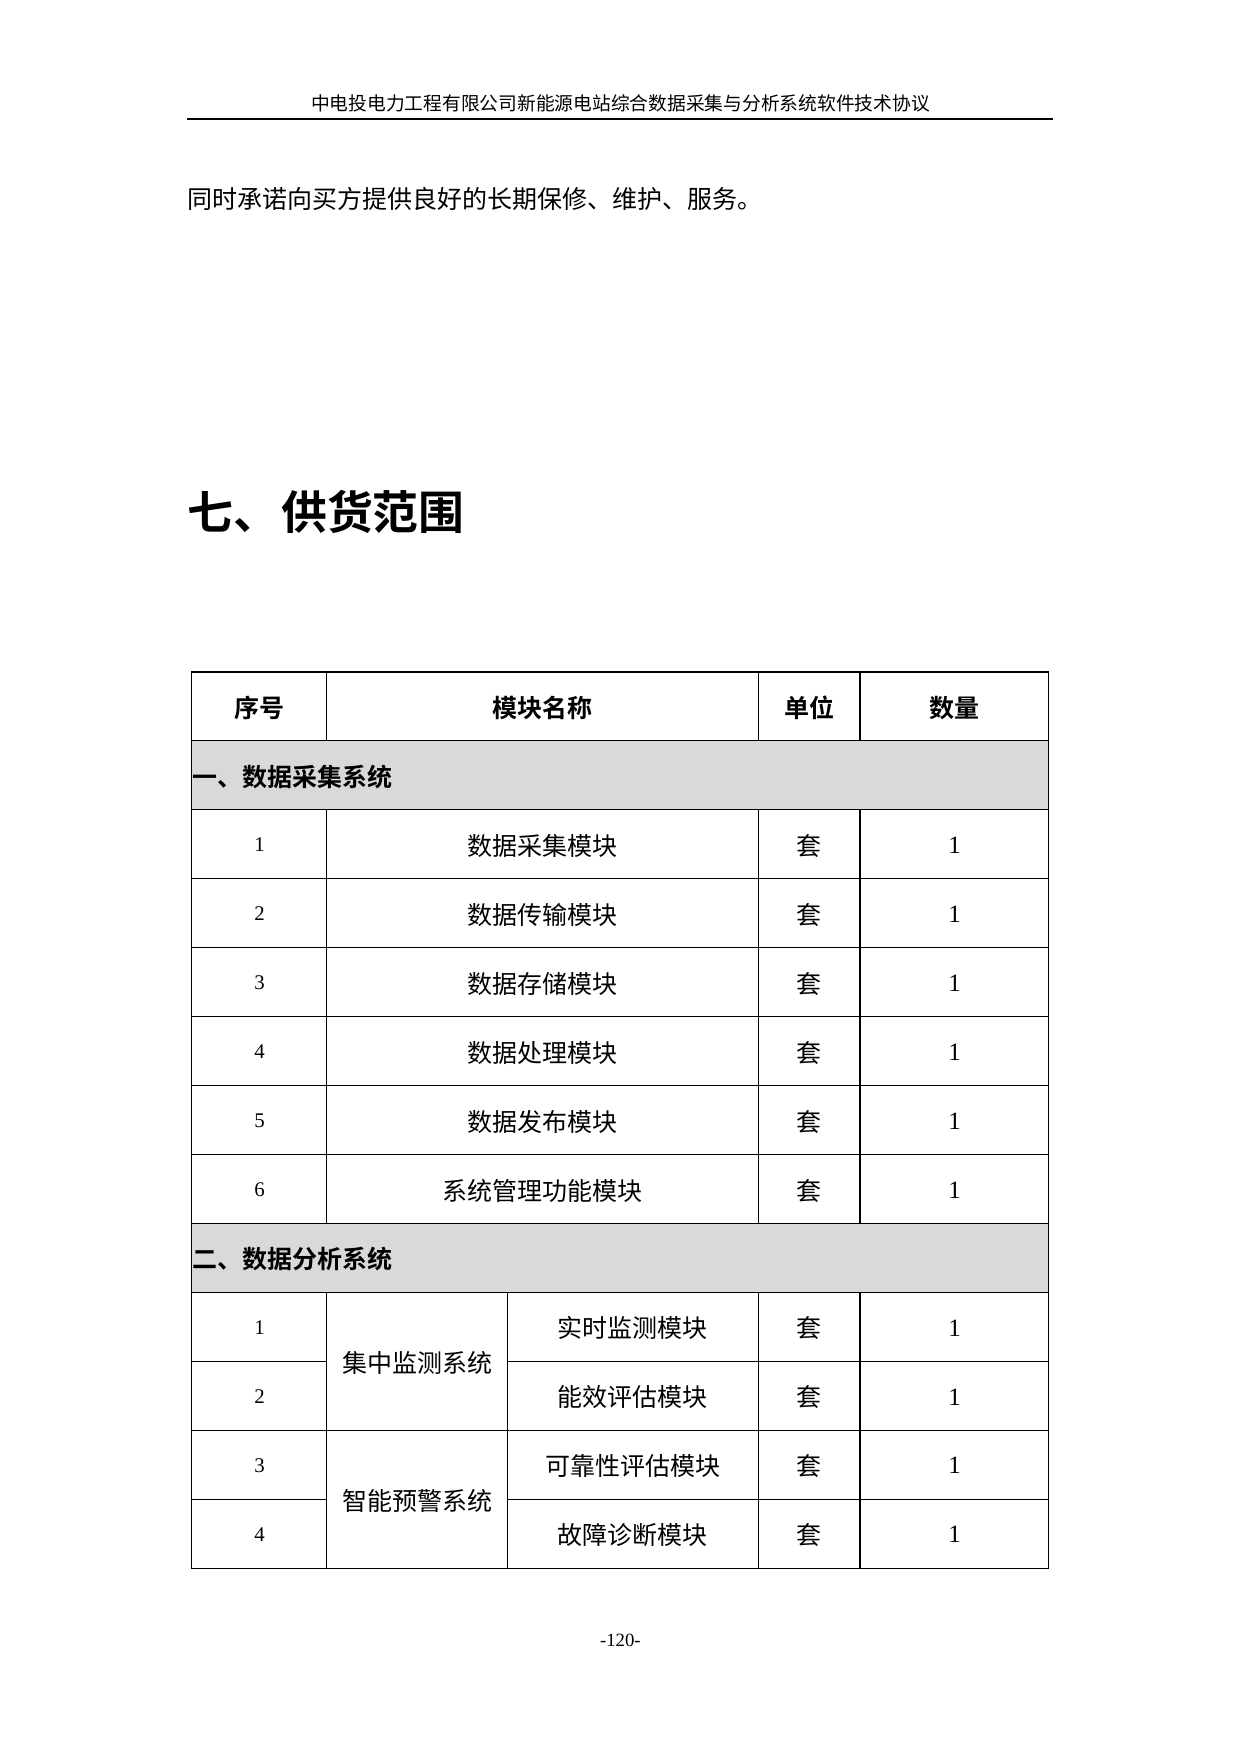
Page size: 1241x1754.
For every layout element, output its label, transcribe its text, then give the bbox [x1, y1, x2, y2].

table_cell 数据发布模块 [327, 1086, 758, 1154]
table_cell 系统管理功能模块 [327, 1155, 758, 1223]
table_cell 1 [861, 1017, 1048, 1085]
table_cell 套 [759, 1431, 859, 1499]
table_cell 5 [192, 1086, 326, 1154]
table_cell 集中监测系统 [327, 1293, 507, 1430]
table_cell 2 [192, 879, 326, 947]
table_cell 1 [861, 948, 1048, 1016]
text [187, 164, 1053, 232]
table_cell 6 [192, 1155, 326, 1223]
table_cell 3 [192, 948, 326, 1016]
table_cell 1 [192, 810, 326, 878]
table_cell 套 [759, 1500, 859, 1568]
table_cell 1 [861, 1431, 1048, 1499]
table_header 模块名称 [327, 673, 758, 740]
table_cell 套 [759, 1155, 859, 1223]
table_cell 数据处理模块 [327, 1017, 758, 1085]
table_cell 能效评估模块 [508, 1362, 758, 1430]
table_cell 实时监测模块 [508, 1293, 758, 1361]
table_cell 套 [759, 1362, 859, 1430]
table_header 序号 [192, 673, 326, 740]
table_cell 1 [861, 1086, 1048, 1154]
table_cell 1 [861, 1155, 1048, 1223]
table_cell 4 [192, 1017, 326, 1085]
table_cell 1 [861, 1500, 1048, 1568]
table_cell 套 [759, 879, 859, 947]
table_cell 2 [192, 1362, 326, 1430]
table_cell 套 [759, 1017, 859, 1085]
table_cell 套 [759, 1086, 859, 1154]
table_cell 1 [861, 1362, 1048, 1430]
table_cell 1 [861, 810, 1048, 878]
table_cell 套 [759, 810, 859, 878]
table_header 数量 [861, 673, 1048, 740]
table_cell 一、数据采集系统 [192, 741, 1048, 809]
table_cell 3 [192, 1431, 326, 1499]
table_cell 1 [192, 1293, 326, 1361]
table_cell 套 [759, 948, 859, 1016]
table_cell 套 [759, 1293, 859, 1361]
table_cell 可靠性评估模块 [508, 1431, 758, 1499]
table_cell 故障诊断模块 [508, 1500, 758, 1568]
table_cell 智能预警系统 [327, 1431, 507, 1568]
table_cell 4 [192, 1500, 326, 1568]
subtitle 供货范围 [187, 476, 1053, 543]
table_cell 二、数据分析系统 [192, 1224, 1048, 1292]
table_cell 1 [861, 1293, 1048, 1361]
table_cell 数据存储模块 [327, 948, 758, 1016]
table_cell 数据传输模块 [327, 879, 758, 947]
table_header 单位 [759, 673, 859, 740]
table_cell 1 [861, 879, 1048, 947]
table_cell 数据采集模块 [327, 810, 758, 878]
